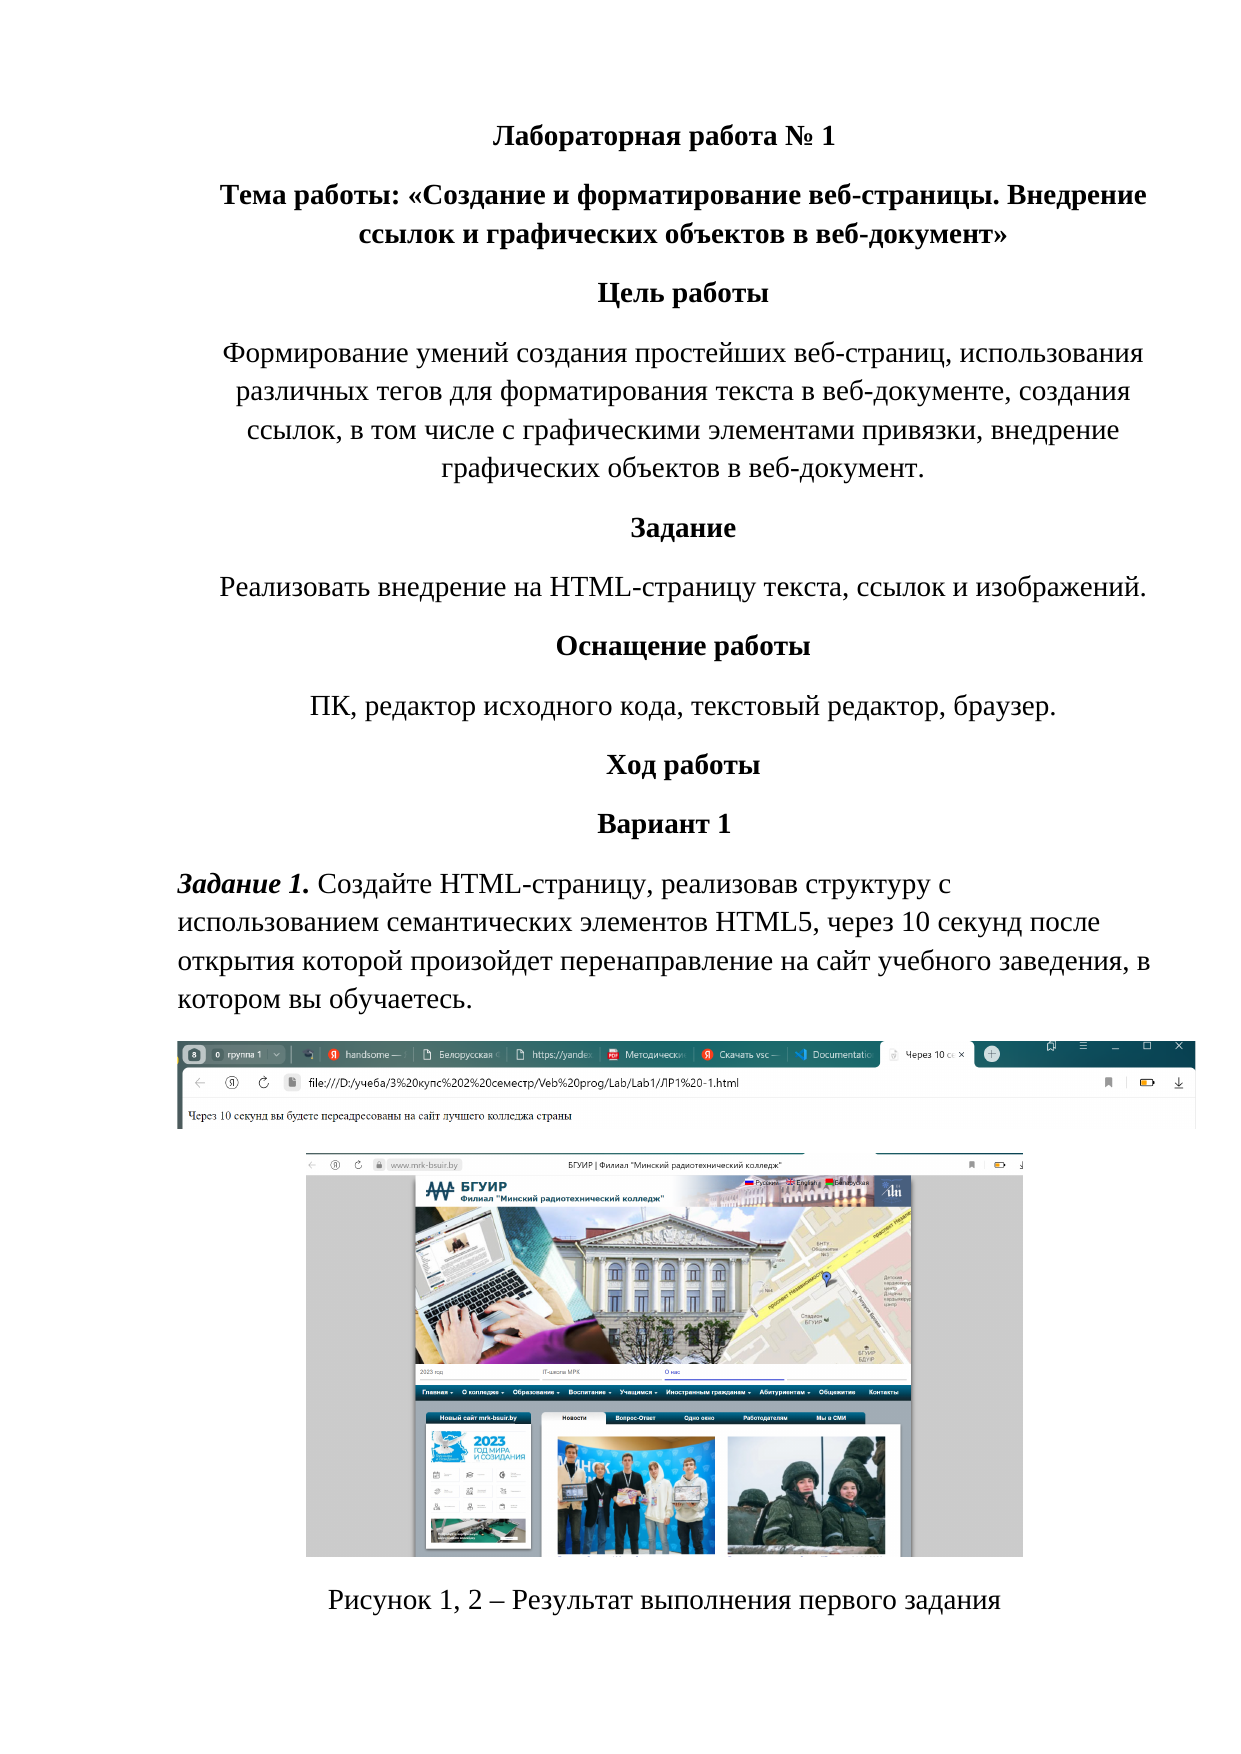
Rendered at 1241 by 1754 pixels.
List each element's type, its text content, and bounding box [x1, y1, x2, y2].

text Реализовать внедрение на HTML-страницу текста, ссылок и изображений. [215, 569, 1152, 603]
text Задание 1. Создайте HTML-страницу, реализовав структуру с использованием семантических элементов HTML5, через 10 секунд после открытия которой произойдет перенаправление на сайт учебного заведения, в котором вы обучаетесь. [177, 866, 1152, 1015]
text Оснащение работы [215, 628, 1152, 662]
picture [177, 1041, 1196, 1129]
text Тема работы: «Создание и форматирование веб-страницы. Внедрение ссылок и графических объектов в веб-документ» [215, 177, 1152, 249]
text Формирование умений создания простейших веб-страниц, использования различных тегов для форматирования текста в веб-документе, создания ссылок, в том числе с графическими элементами привязки, внедрение графических объектов в веб-документ. [215, 335, 1152, 484]
text Ход работы [215, 747, 1152, 781]
text Вариант 1 [177, 807, 1152, 840]
text Рисунок 1, 2 – Результат выполнения первого задания [177, 1582, 1152, 1616]
text Задание [215, 510, 1152, 543]
text Лабораторная работа № 1 [177, 118, 1152, 152]
picture [306, 1153, 1023, 1557]
text Цель работы [215, 275, 1152, 309]
text ПК, редактор исходного кода, текстовый редактор, браузер. [215, 688, 1152, 721]
